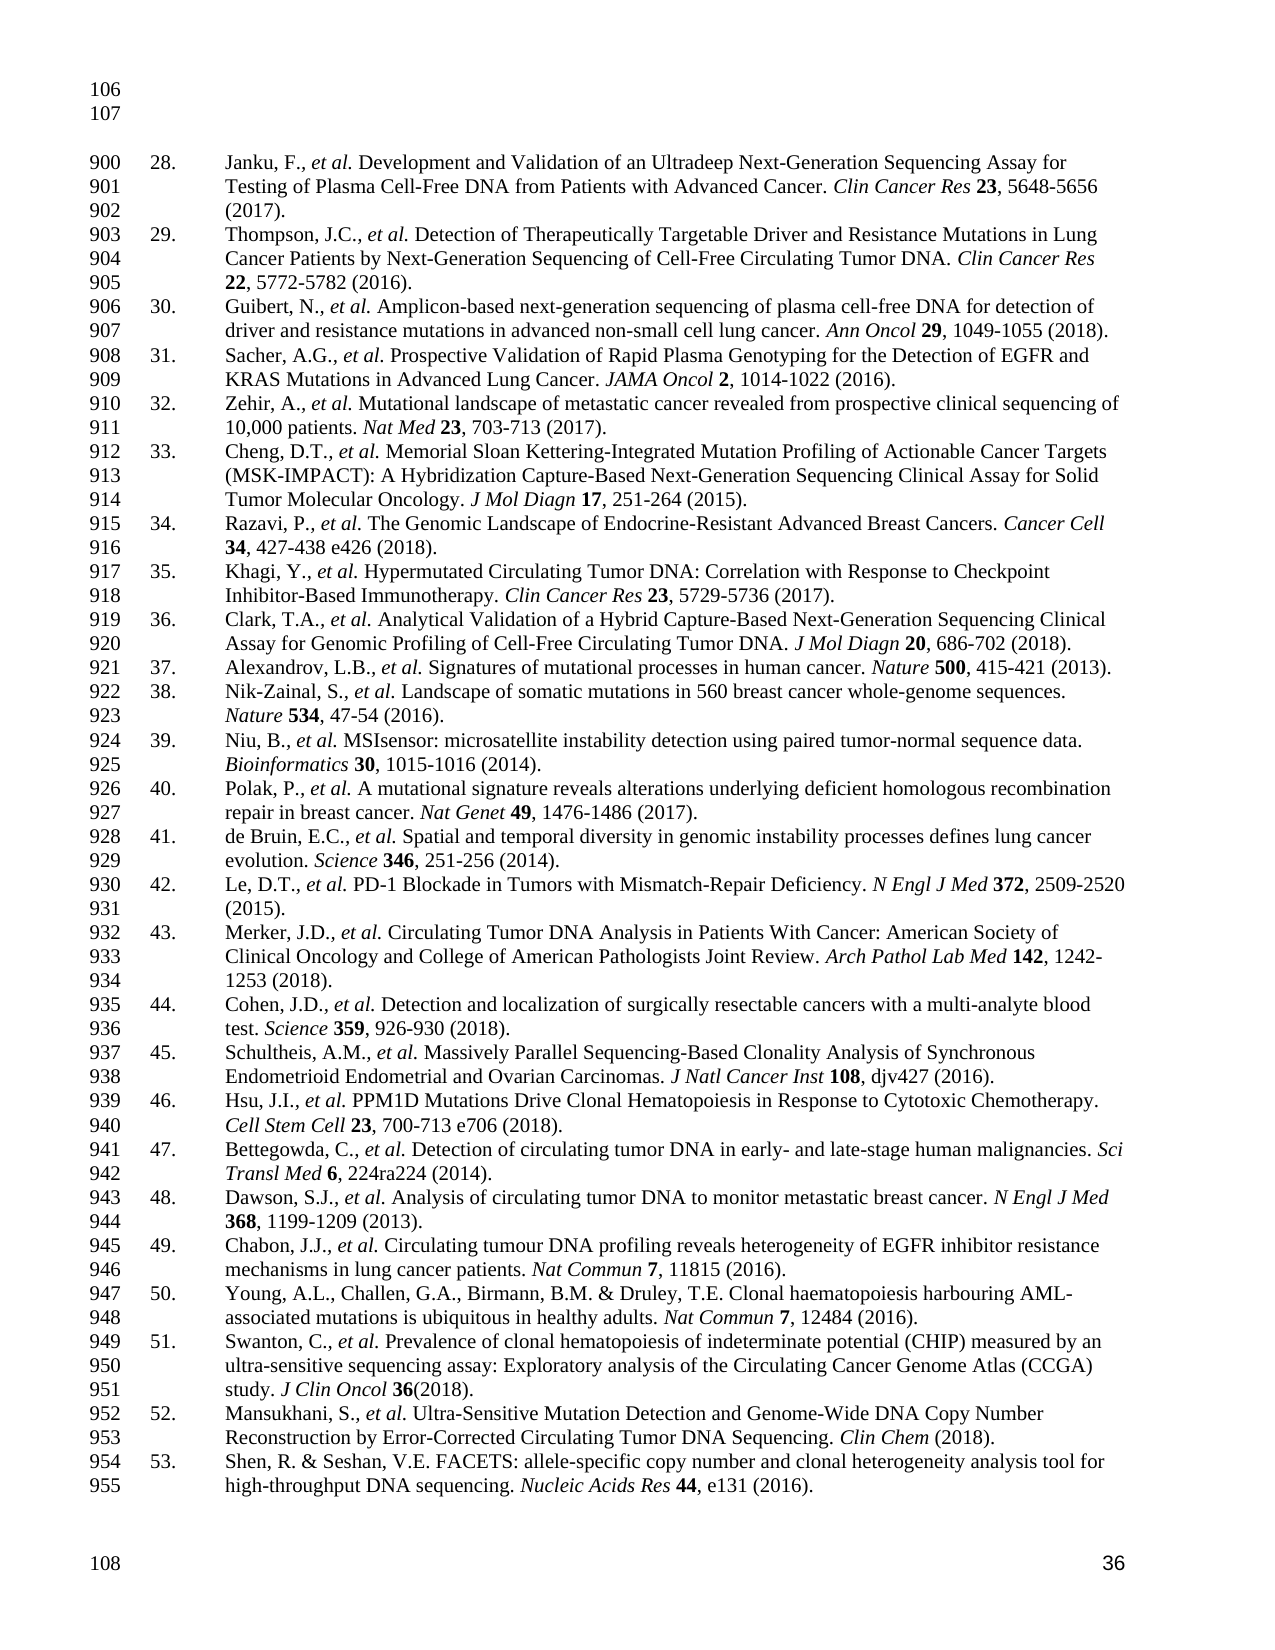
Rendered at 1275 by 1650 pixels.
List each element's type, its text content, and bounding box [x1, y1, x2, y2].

text 39. Niu, B., et al. MSIsensor: microsatellite instability detection using paired tumor-normal sequence data. Bioinformatics 30, 1015-1016 (2014). [150, 727, 1125, 776]
text 40. Polak, P., et al. A mutational signature reveals alterations underlying deficient homologous recombination repair in breast cancer. Nat Genet 49, 1476-1486 (2017). [150, 776, 1125, 824]
text 48. Dawson, S.J., et al. Analysis of circulating tumor DNA to monitor metastatic breast cancer. N Engl J Med 368, 1199-1209 (2013). [150, 1185, 1125, 1233]
text 35. Khagi, Y., et al. Hypermutated Circulating Tumor DNA: Correlation with Response to Checkpoint Inhibitor-Based Immunotherapy. Clin Cancer Res 23, 5729-5736 (2017). [150, 559, 1125, 607]
text 45. Schultheis, A.M., et al. Massively Parallel Sequencing-Based Clonality Analysis of Synchronous Endometrioid Endometrial and Ovarian Carcinomas. J Natl Cancer Inst 108, djv427 (2016). [150, 1040, 1125, 1088]
text 42. Le, D.T., et al. PD-1 Blockade in Tumors with Mismatch-Repair Deficiency. N Engl J Med 372, 2509-2520 (2015). [150, 872, 1125, 920]
text 31. Sacher, A.G., et al. Prospective Validation of Rapid Plasma Genotyping for the Detection of EGFR and KRAS Mutations in Advanced Lung Cancer. JAMA Oncol 2, 1014-1022 (2016). [150, 342, 1125, 391]
text 50. Young, A.L., Challen, G.A., Birmann, B.M. & Druley, T.E. Clonal haematopoiesis harbouring AML-associated mutations is ubiquitous in healthy adults. Nat Commun 7, 12484 (2016). [150, 1281, 1125, 1329]
text 36. Clark, T.A., et al. Analytical Validation of a Hybrid Capture-Based Next-Generation Sequencing Clinical Assay for Genomic Profiling of Cell-Free Circulating Tumor DNA. J Mol Diagn 20, 686-702 (2018). [150, 607, 1125, 655]
text 47. Bettegowda, C., et al. Detection of circulating tumor DNA in early- and late-stage human malignancies. Sci Transl Med 6, 224ra224 (2014). [150, 1137, 1125, 1185]
text 43. Merker, J.D., et al. Circulating Tumor DNA Analysis in Patients With Cancer: American Society of Clinical Oncology and College of American Pathologists Joint Review. Arch Pathol Lab Med 142, 1242-1253 (2018). [150, 920, 1125, 992]
text 51. Swanton, C., et al. Prevalence of clonal hematopoiesis of indeterminate potential (CHIP) measured by an ultra-sensitive sequencing assay: Exploratory analysis of the Circulating Cancer Genome Atlas (CCGA) study. J Clin Oncol 36(2018). [150, 1329, 1125, 1401]
text 32. Zehir, A., et al. Mutational landscape of metastatic cancer revealed from prospective clinical sequencing of 10,000 patients. Nat Med 23, 703-713 (2017). [150, 391, 1125, 439]
text 37. Alexandrov, L.B., et al. Signatures of mutational processes in human cancer. Nature 500, 415-421 (2013). [150, 655, 1125, 679]
text 41. de Bruin, E.C., et al. Spatial and temporal diversity in genomic instability processes defines lung cancer evolution. Science 346, 251-256 (2014). [150, 824, 1125, 872]
text 30. Guibert, N., et al. Amplicon-based next-generation sequencing of plasma cell-free DNA for detection of driver and resistance mutations in advanced non-small cell lung cancer. Ann Oncol 29, 1049-1055 (2018). [150, 294, 1125, 342]
text 44. Cohen, J.D., et al. Detection and localization of surgically resectable cancers with a multi-analyte blood test. Science 359, 926-930 (2018). [150, 992, 1125, 1040]
text 46. Hsu, J.I., et al. PPM1D Mutations Drive Clonal Hematopoiesis in Response to Cytotoxic Chemotherapy. Cell Stem Cell 23, 700-713 e706 (2018). [150, 1088, 1125, 1137]
text 29. Thompson, J.C., et al. Detection of Therapeutically Targetable Driver and Resistance Mutations in Lung Cancer Patients by Next-Generation Sequencing of Cell-Free Circulating Tumor DNA. Clin Cancer Res 22, 5772-5782 (2016). [150, 222, 1125, 294]
text 52. Mansukhani, S., et al. Ultra-Sensitive Mutation Detection and Genome-Wide DNA Copy Number Reconstruction by Error-Corrected Circulating Tumor DNA Sequencing. Clin Chem (2018). [150, 1401, 1125, 1449]
text 28. Janku, F., et al. Development and Validation of an Ultradeep Next-Generation Sequencing Assay for Testing of Plasma Cell-Free DNA from Patients with Advanced Cancer. Clin Cancer Res 23, 5648-5656 (2017). [150, 150, 1125, 222]
text 34. Razavi, P., et al. The Genomic Landscape of Endocrine-Resistant Advanced Breast Cancers. Cancer Cell 34, 427-438 e426 (2018). [150, 511, 1125, 559]
text 49. Chabon, J.J., et al. Circulating tumour DNA profiling reveals heterogeneity of EGFR inhibitor resistance mechanisms in lung cancer patients. Nat Commun 7, 11815 (2016). [150, 1233, 1125, 1281]
text 38. Nik-Zainal, S., et al. Landscape of somatic mutations in 560 breast cancer whole-genome sequences. Nature 534, 47-54 (2016). [150, 679, 1125, 727]
text 33. Cheng, D.T., et al. Memorial Sloan Kettering-Integrated Mutation Profiling of Actionable Cancer Targets (MSK-IMPACT): A Hybridization Capture-Based Next-Generation Sequencing Clinical Assay for Solid Tumor Molecular Oncology. J Mol Diagn 17, 251-264 (2015). [150, 439, 1125, 511]
text 53. Shen, R. & Seshan, V.E. FACETS: allele-specific copy number and clonal heterogeneity analysis tool for high-throughput DNA sequencing. Nucleic Acids Res 44, e131 (2016). [150, 1449, 1125, 1497]
